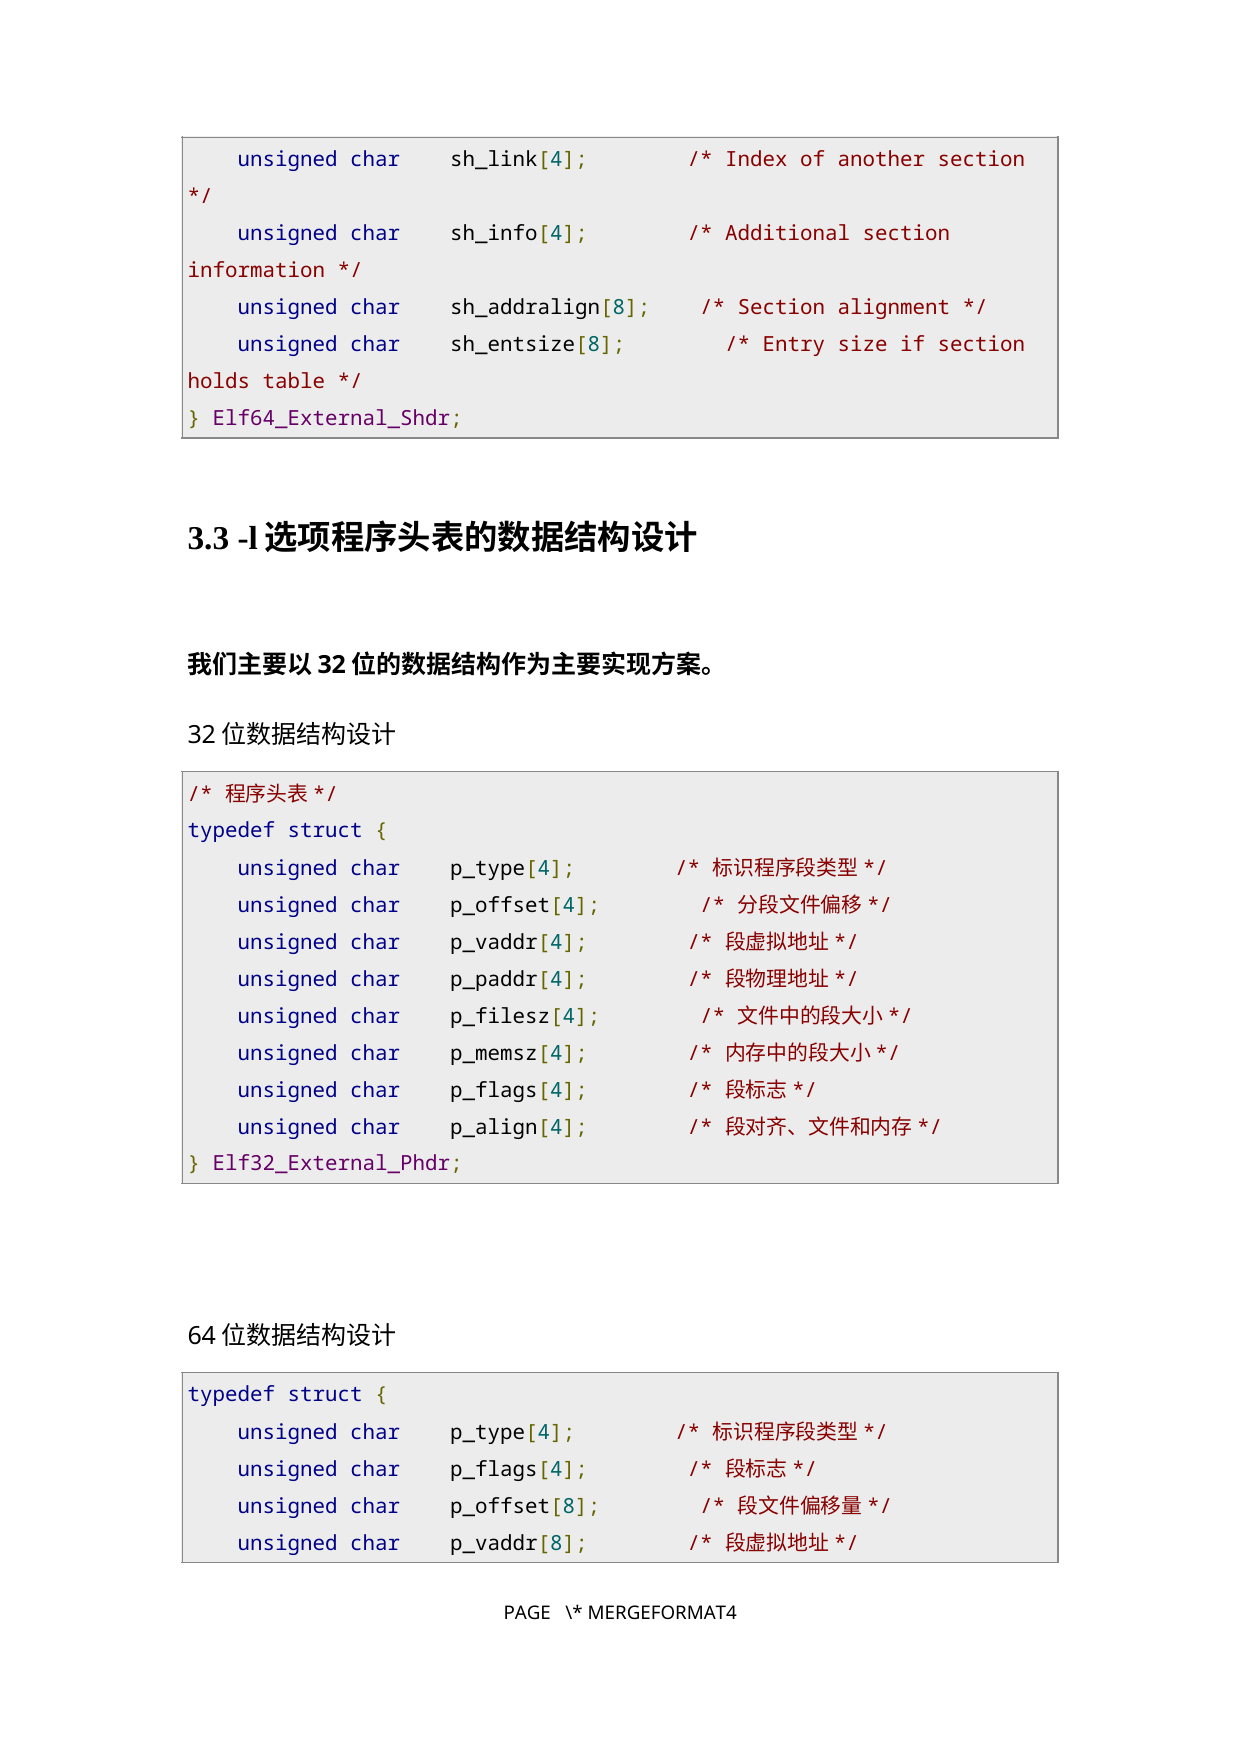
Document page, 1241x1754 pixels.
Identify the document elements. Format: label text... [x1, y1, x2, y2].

text unsigned char p_paddr[4]; /* 段物理地址 */ [183, 955, 1057, 992]
text unsigned char sh_addralign[8]; /* Section alignment */ [183, 284, 1057, 321]
text unsigned char p_vaddr[8]; /* 段虚拟地址 */ [183, 1519, 1057, 1562]
text } Elf32_External_Phdr; [183, 1140, 1057, 1183]
text unsigned char p_offset[4]; /* 分段文件偏移 */ [183, 881, 1057, 918]
text unsigned char p_memsz[4]; /* 内存中的段大小 */ [183, 1029, 1057, 1066]
text unsigned char p_filesz[4]; /* 文件中的段大小 */ [183, 992, 1057, 1029]
text unsigned char p_flags[4]; /* 段标志 */ [183, 1445, 1057, 1482]
text unsigned char sh_link[4]; /* Index of another section */ [183, 138, 1057, 210]
text unsigned char p_type[4]; /* 标识程序段类型 */ [183, 844, 1057, 881]
text unsigned char sh_entsize[8]; /* Entry size if section holds table */ [183, 321, 1057, 395]
text } Elf64_External_Shdr; [183, 395, 1057, 437]
text unsigned char p_align[4]; /* 段对齐、文件和内存 */ [183, 1103, 1057, 1140]
text unsigned char p_offset[8]; /* 段文件偏移量 */ [183, 1482, 1057, 1519]
subtitle 3.3 -l选项程序头表的数据结构设计 [187, 503, 1053, 568]
text unsigned char sh_info[4]; /* Additional section information */ [183, 210, 1057, 284]
text unsigned char p_type[4]; /* 标识程序段类型 */ [183, 1408, 1057, 1445]
text 64位数据结构设计 [187, 1301, 1053, 1366]
text 我们主要以32位的数据结构作为主要实现方案。 [187, 630, 1053, 695]
text typedef struct { [183, 1373, 1057, 1408]
text unsigned char p_flags[4]; /* 段标志 */ [183, 1066, 1057, 1103]
text 32位数据结构设计 [187, 700, 1053, 765]
text typedef struct { [183, 808, 1057, 844]
text unsigned char p_vaddr[4]; /* 段虚拟地址 */ [183, 918, 1057, 955]
text /* 程序头表 */ [183, 772, 1057, 808]
